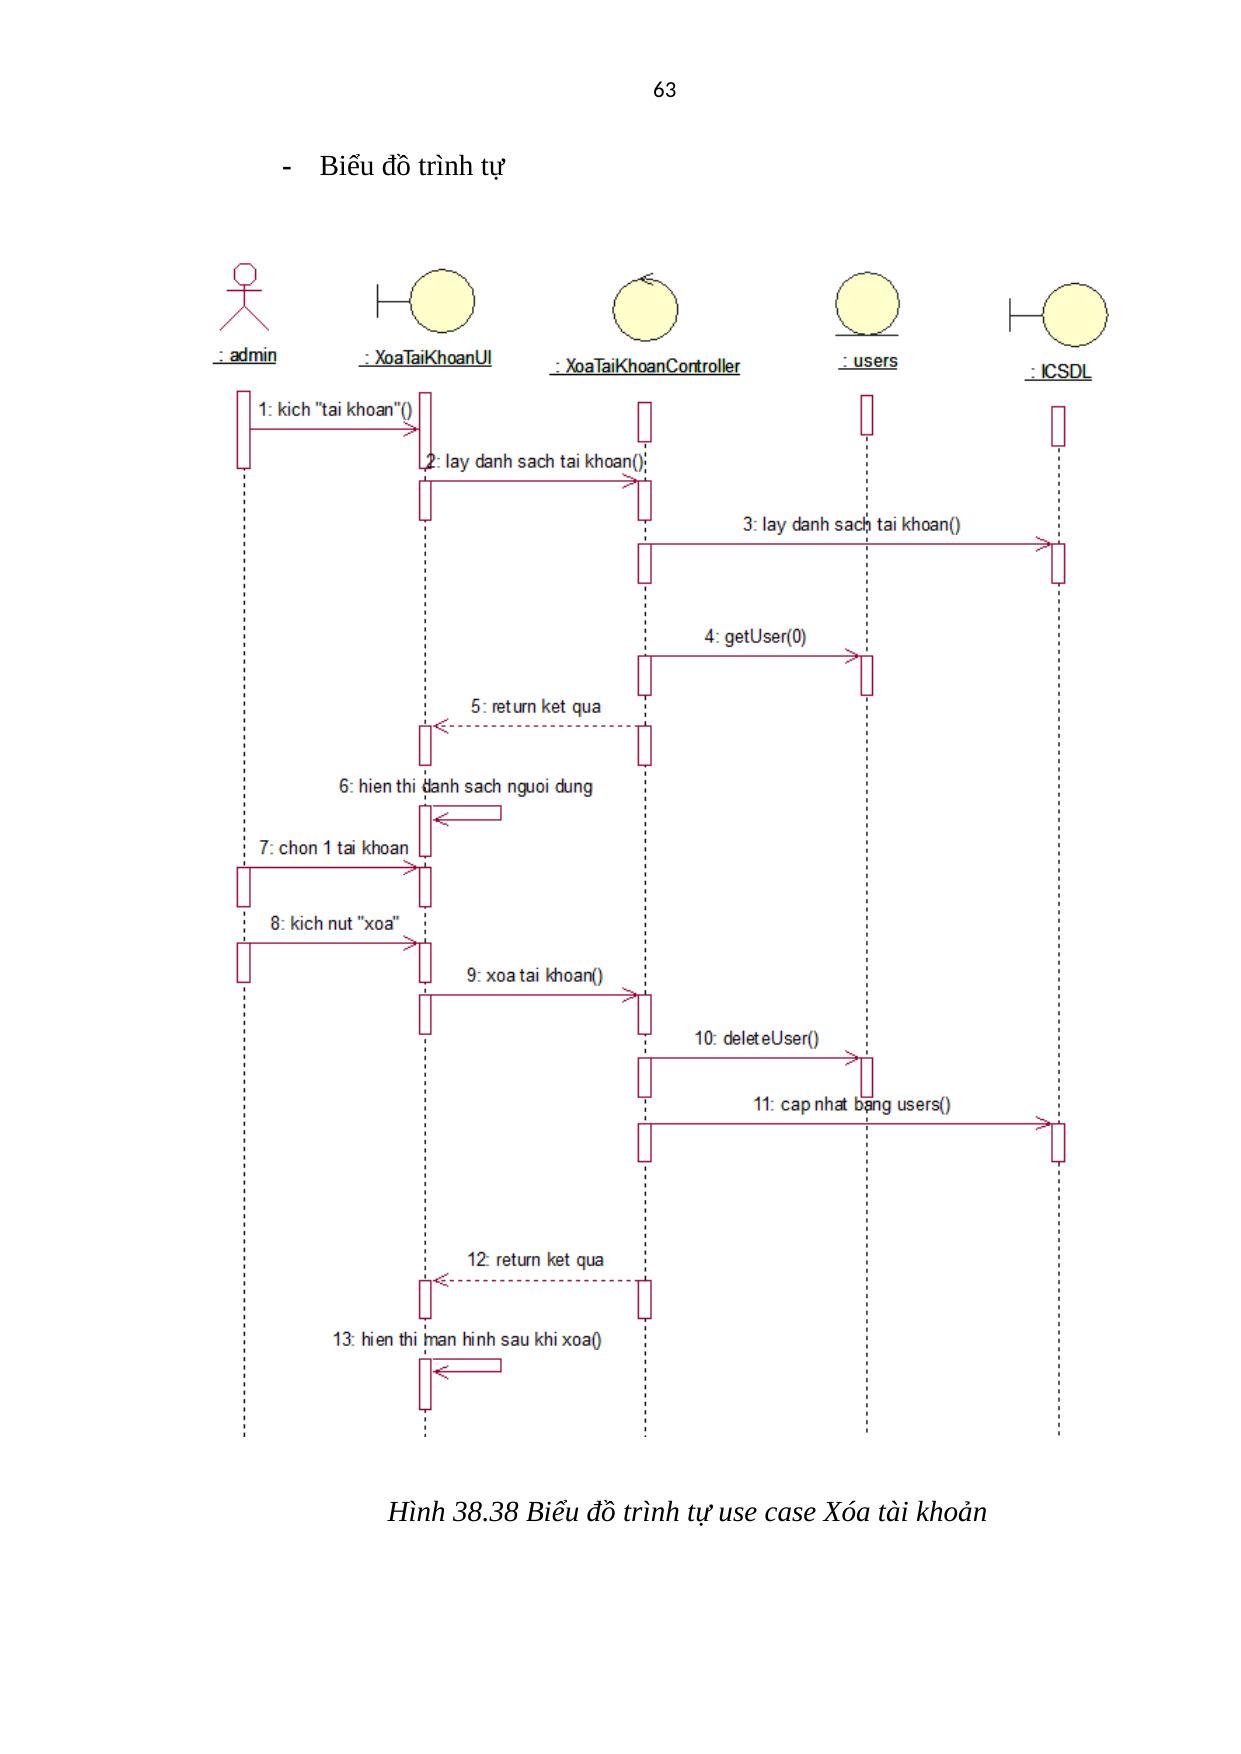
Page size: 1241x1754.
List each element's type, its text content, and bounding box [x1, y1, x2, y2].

list Biểu đồ trình tự [282, 148, 1122, 181]
picture [206, 248, 1123, 1437]
